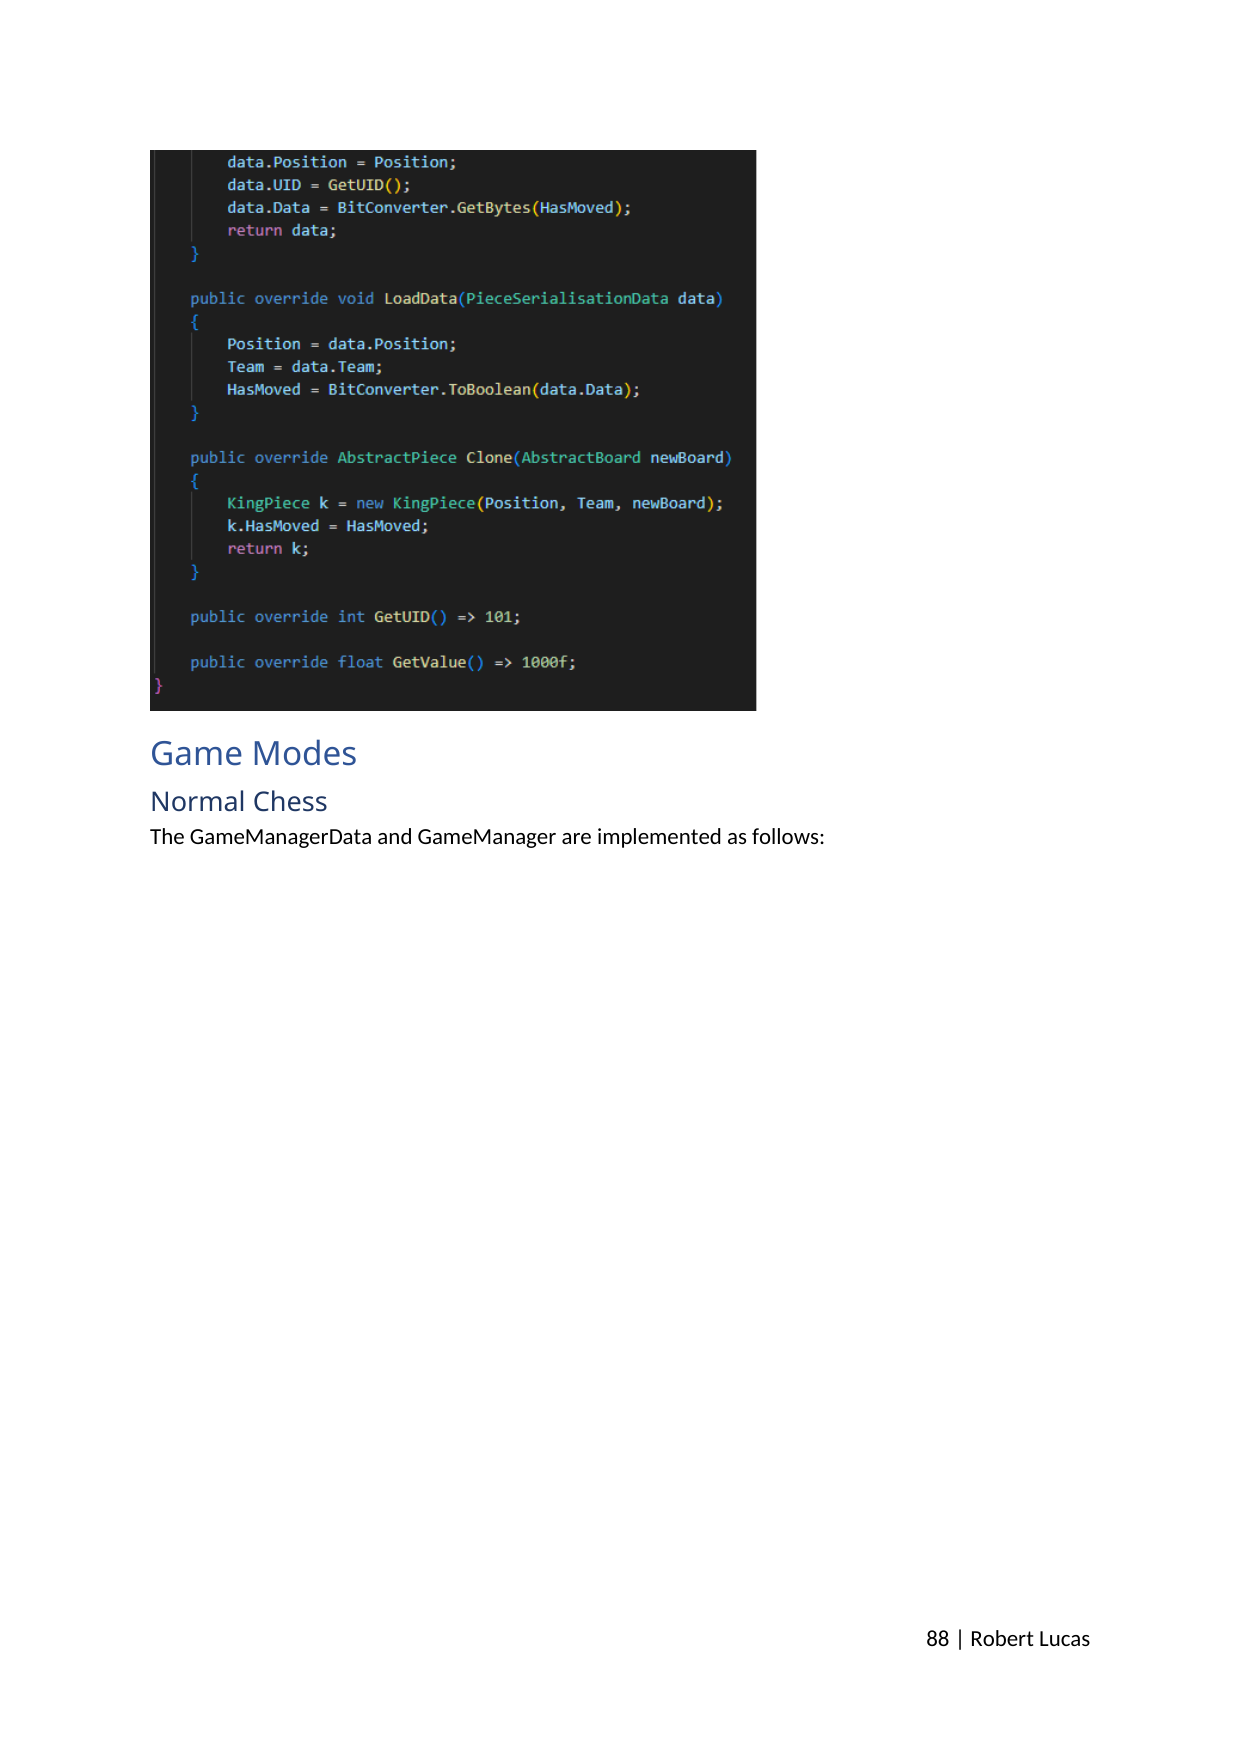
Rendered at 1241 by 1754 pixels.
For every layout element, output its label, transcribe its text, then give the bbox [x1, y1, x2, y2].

picture [150, 150, 757, 711]
subtitle Game Modes [150, 729, 1090, 775]
text The GameManagerData and GameManager are implemented as follows: [150, 822, 1090, 850]
subtitle Normal Chess [150, 782, 1090, 819]
